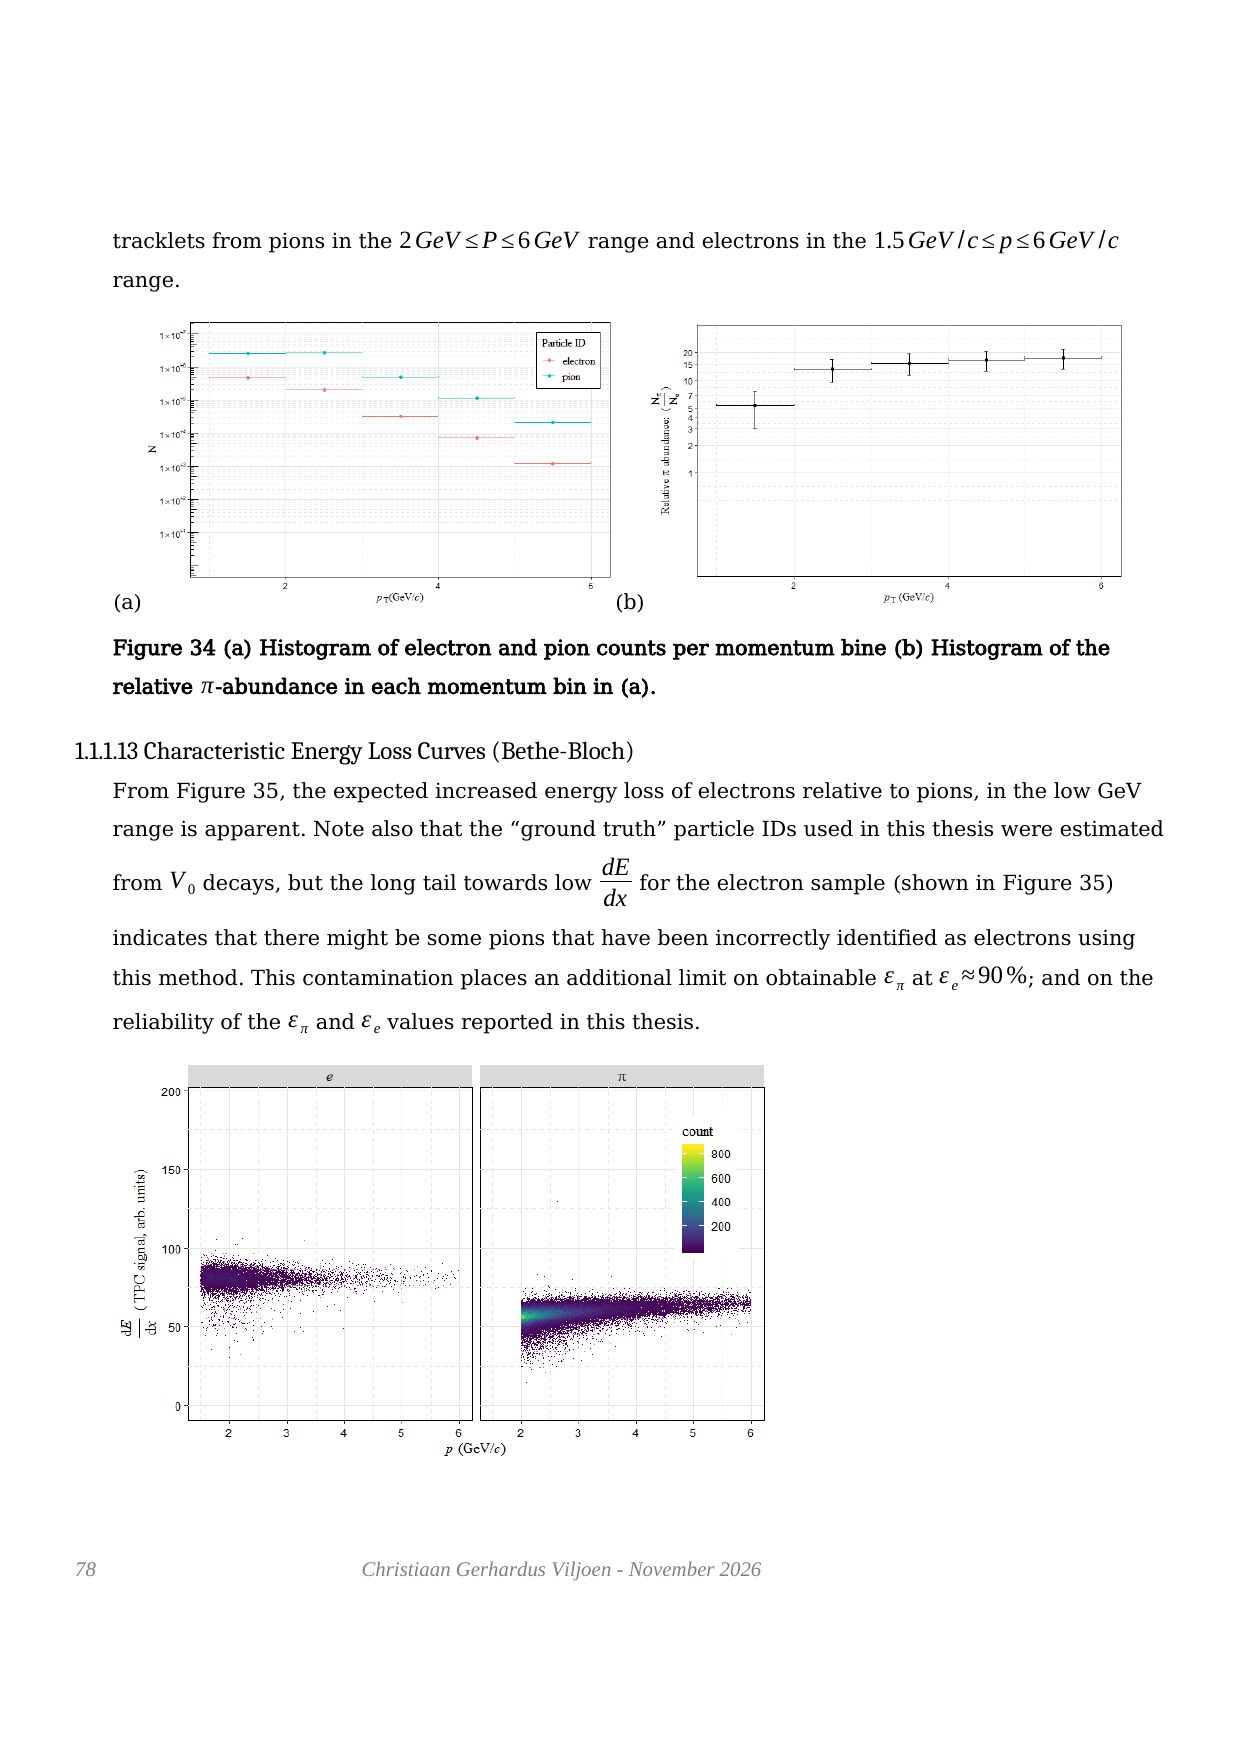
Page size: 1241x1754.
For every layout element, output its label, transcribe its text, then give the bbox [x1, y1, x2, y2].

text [112, 227, 1165, 292]
picture [112, 1058, 771, 1465]
picture [645, 312, 1126, 609]
picture [142, 318, 615, 609]
subtitle Characteristic Energy Loss Curves (Bethe-Bloch) [75, 737, 1165, 766]
